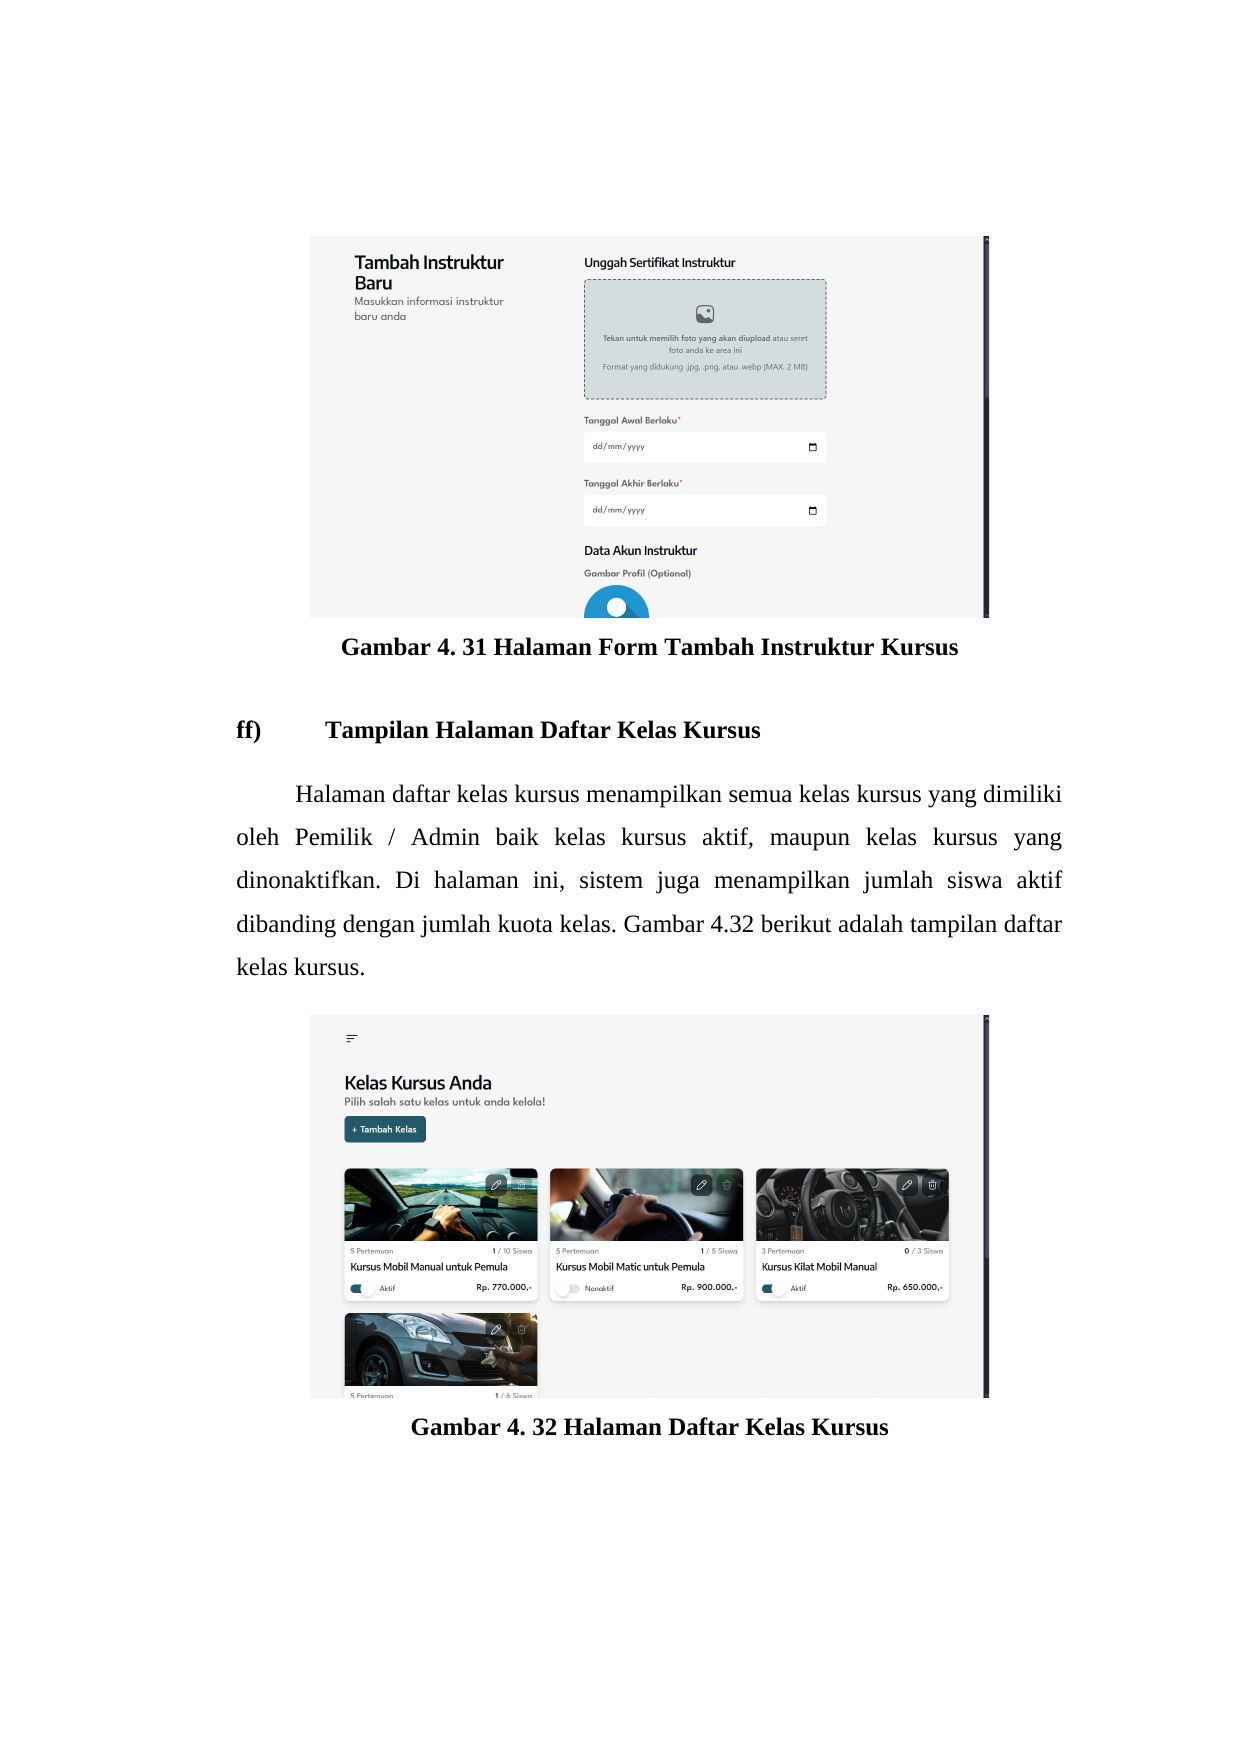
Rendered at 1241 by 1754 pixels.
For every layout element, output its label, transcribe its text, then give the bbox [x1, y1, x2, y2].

subtitle Tampilan Halaman Daftar Kelas Kursus [236, 715, 1063, 744]
text Halaman daftar kelas kursus menampilkan semua kelas kursus yang dimiliki oleh Pemilik / Admin baik kelas kursus aktif, maupun kelas kursus yang dinonaktifkan. Di halaman ini, sistem juga menampilkan jumlah siswa aktif dibanding dengan jumlah kuota kelas. Gambar 4.32 berikut adalah tampilan daftar kelas kursus. [236, 779, 1063, 981]
picture [310, 1015, 990, 1398]
picture [310, 236, 990, 618]
